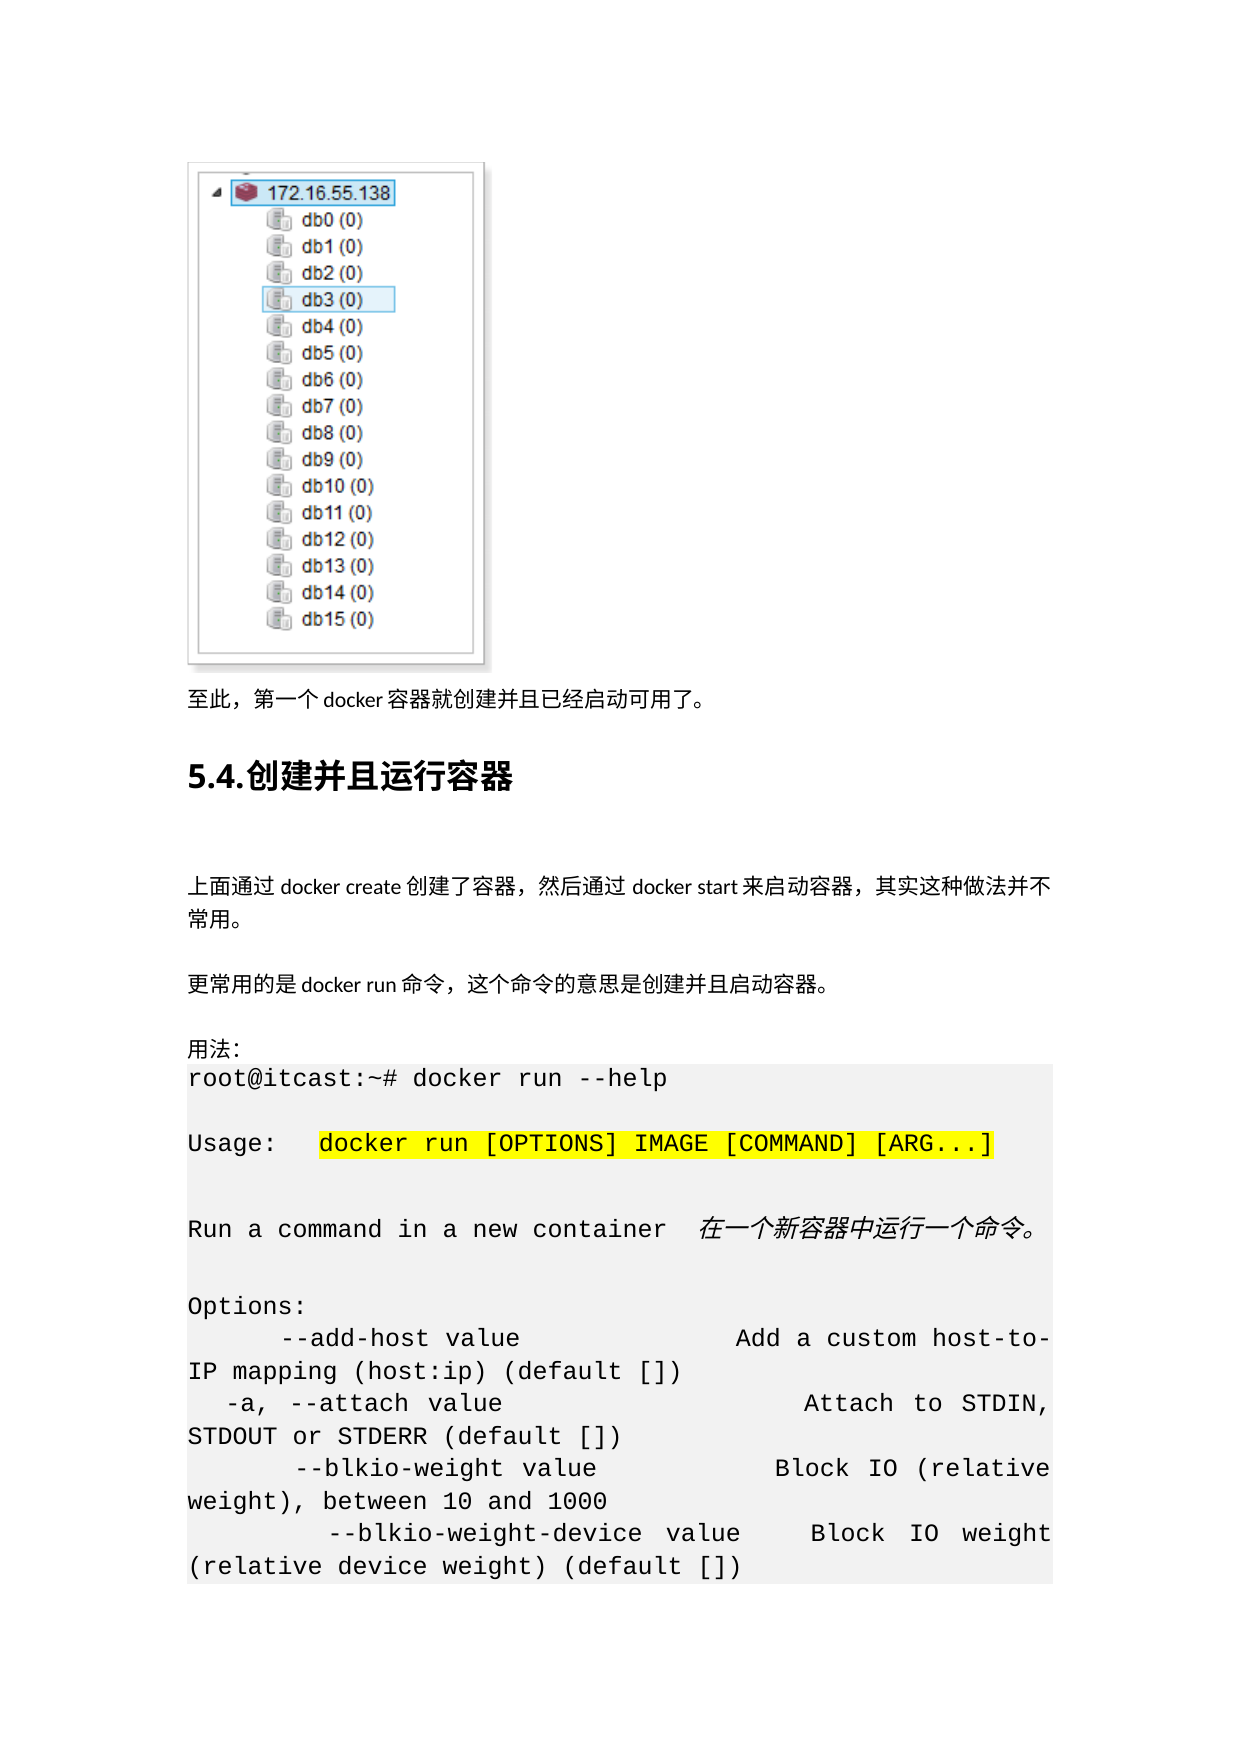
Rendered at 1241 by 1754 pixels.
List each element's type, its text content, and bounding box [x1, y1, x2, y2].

text Options: [187, 1291, 1053, 1324]
text --add-host value Add a custom host-to-IP mapping (host:ip) (default []) [187, 1324, 1053, 1389]
text 至此，第一个docker容器就创建并且已经启动可用了。 [187, 682, 1053, 714]
text -a, --attach value Attach to STDIN, STDOUT or STDERR (default []) [187, 1389, 1053, 1454]
text --blkio-weight value Block IO (relative weight), between 10 and 1000 [187, 1454, 1053, 1519]
text --blkio-weight-device value Block IO weight (relative device weight) (default []) [187, 1519, 1053, 1584]
text Run a command in a new container 在一个新容器中运行一个命令。 [187, 1194, 1053, 1259]
picture [187, 162, 493, 673]
text root@itcast:~# docker run --help [187, 1064, 1053, 1096]
text 上面通过docker create创建了容器，然后通过docker start来启动容器，其实这种做法并不常用。 [187, 869, 1053, 934]
text 更常用的是docker run命令，这个命令的意思是创建并且启动容器。 [187, 966, 1053, 999]
subtitle 创建并且运行容器 [187, 742, 1053, 807]
text Usage: docker run [OPTIONS] IMAGE [COMMAND] [ARG...] [187, 1129, 1053, 1161]
text 用法： [187, 1031, 1053, 1064]
